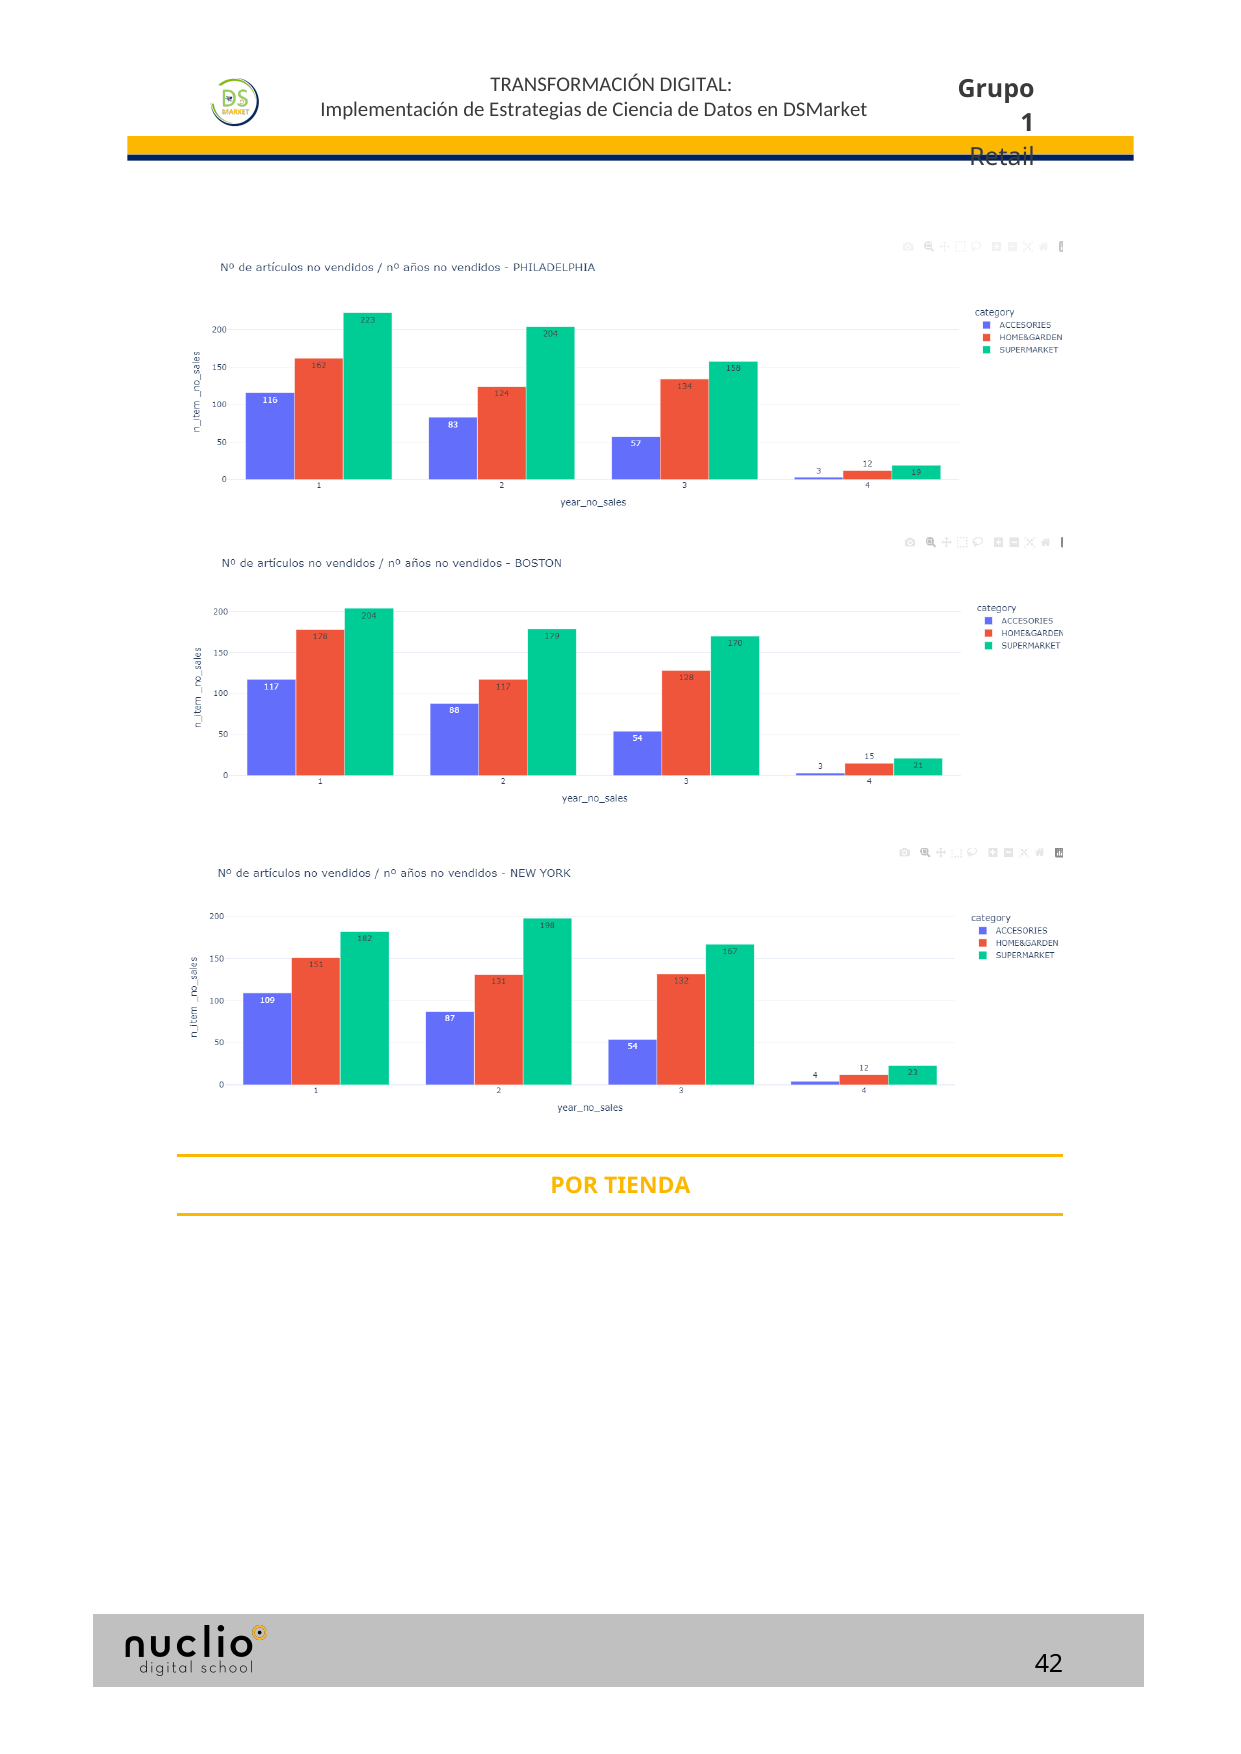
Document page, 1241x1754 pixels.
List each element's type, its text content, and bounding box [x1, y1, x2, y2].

picture [205, 70, 264, 127]
picture [177, 536, 1063, 824]
picture [177, 848, 1063, 1130]
picture [125, 1625, 267, 1676]
text POR TIENDA [177, 1157, 1063, 1213]
picture [177, 241, 1063, 513]
